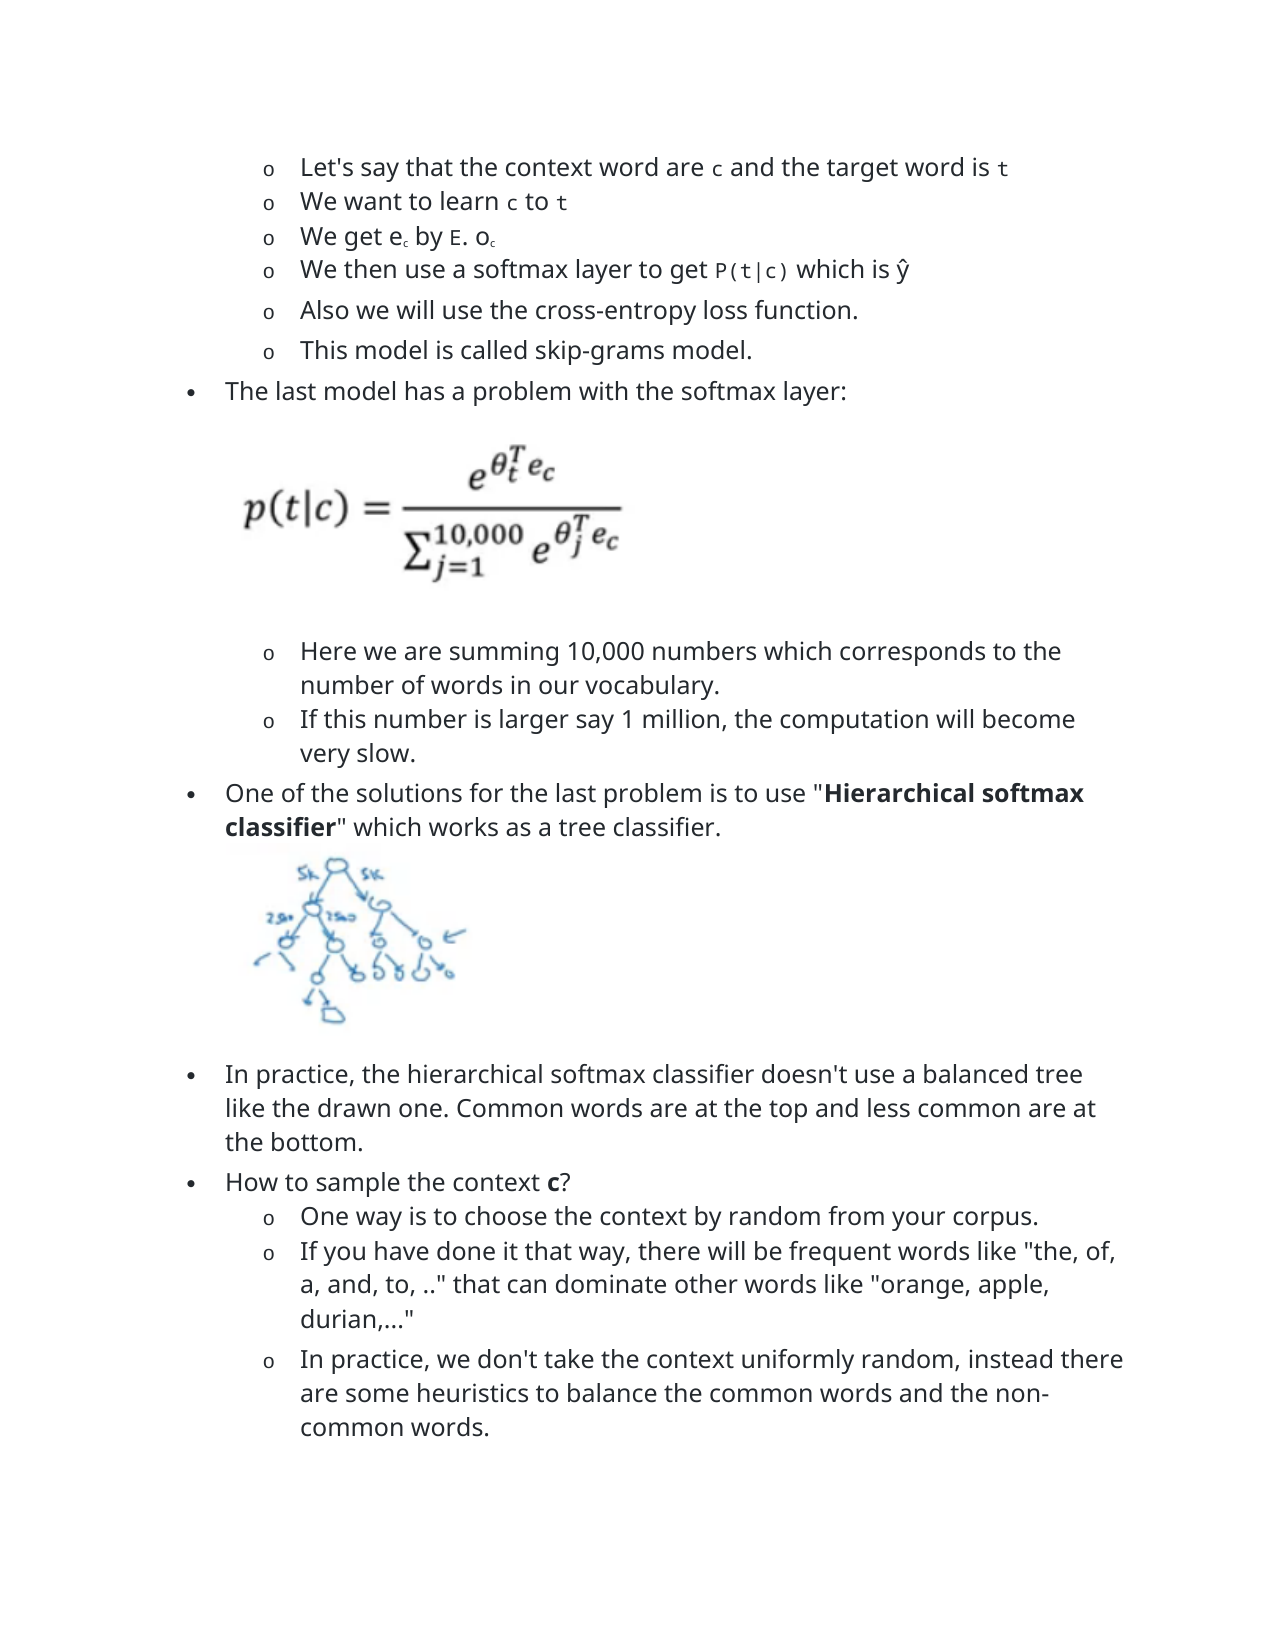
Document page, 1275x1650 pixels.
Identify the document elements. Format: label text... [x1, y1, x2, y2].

list One way is to choose the context by random from your corpus. [262, 1199, 1125, 1233]
list We then use a softmax layer to get P(t|c) which is ŷ [262, 252, 1125, 286]
list In practice, we don't take the context uniformly random, instead there are some heuristics to balance the common words and the non-common words. [262, 1342, 1125, 1444]
list Let's say that the context word are c and the target word is t [262, 150, 1125, 184]
list If you have done it that way, there will be frequent words like "the, of, a, and, to, .." that can dominate other words like "orange, apple, durian,..." [262, 1233, 1125, 1335]
list We get ec by E. oc [262, 218, 1125, 252]
list Also we will use the cross-entropy loss function. [262, 292, 1125, 327]
list One of the solutions for the last problem is to use "Hierarchical softmax classifier" which works as a tree classifier. [187, 776, 1125, 1050]
list In practice, the hierarchical softmax classifier doesn't use a balanced tree like the drawn one. Common words are at the top and less common are at the bottom. [187, 1057, 1125, 1159]
picture [225, 407, 652, 634]
list This model is called skip-grams model. [262, 333, 1125, 367]
list We want to learn c to t [262, 184, 1125, 218]
list Here we are summing 10,000 numbers which corresponds to the number of words in our vocabulary. [262, 633, 1125, 701]
list How to sample the context c? [187, 1165, 1125, 1199]
list If this number is larger say 1 million, the computation will become very slow. [262, 701, 1125, 769]
picture [225, 843, 479, 1051]
